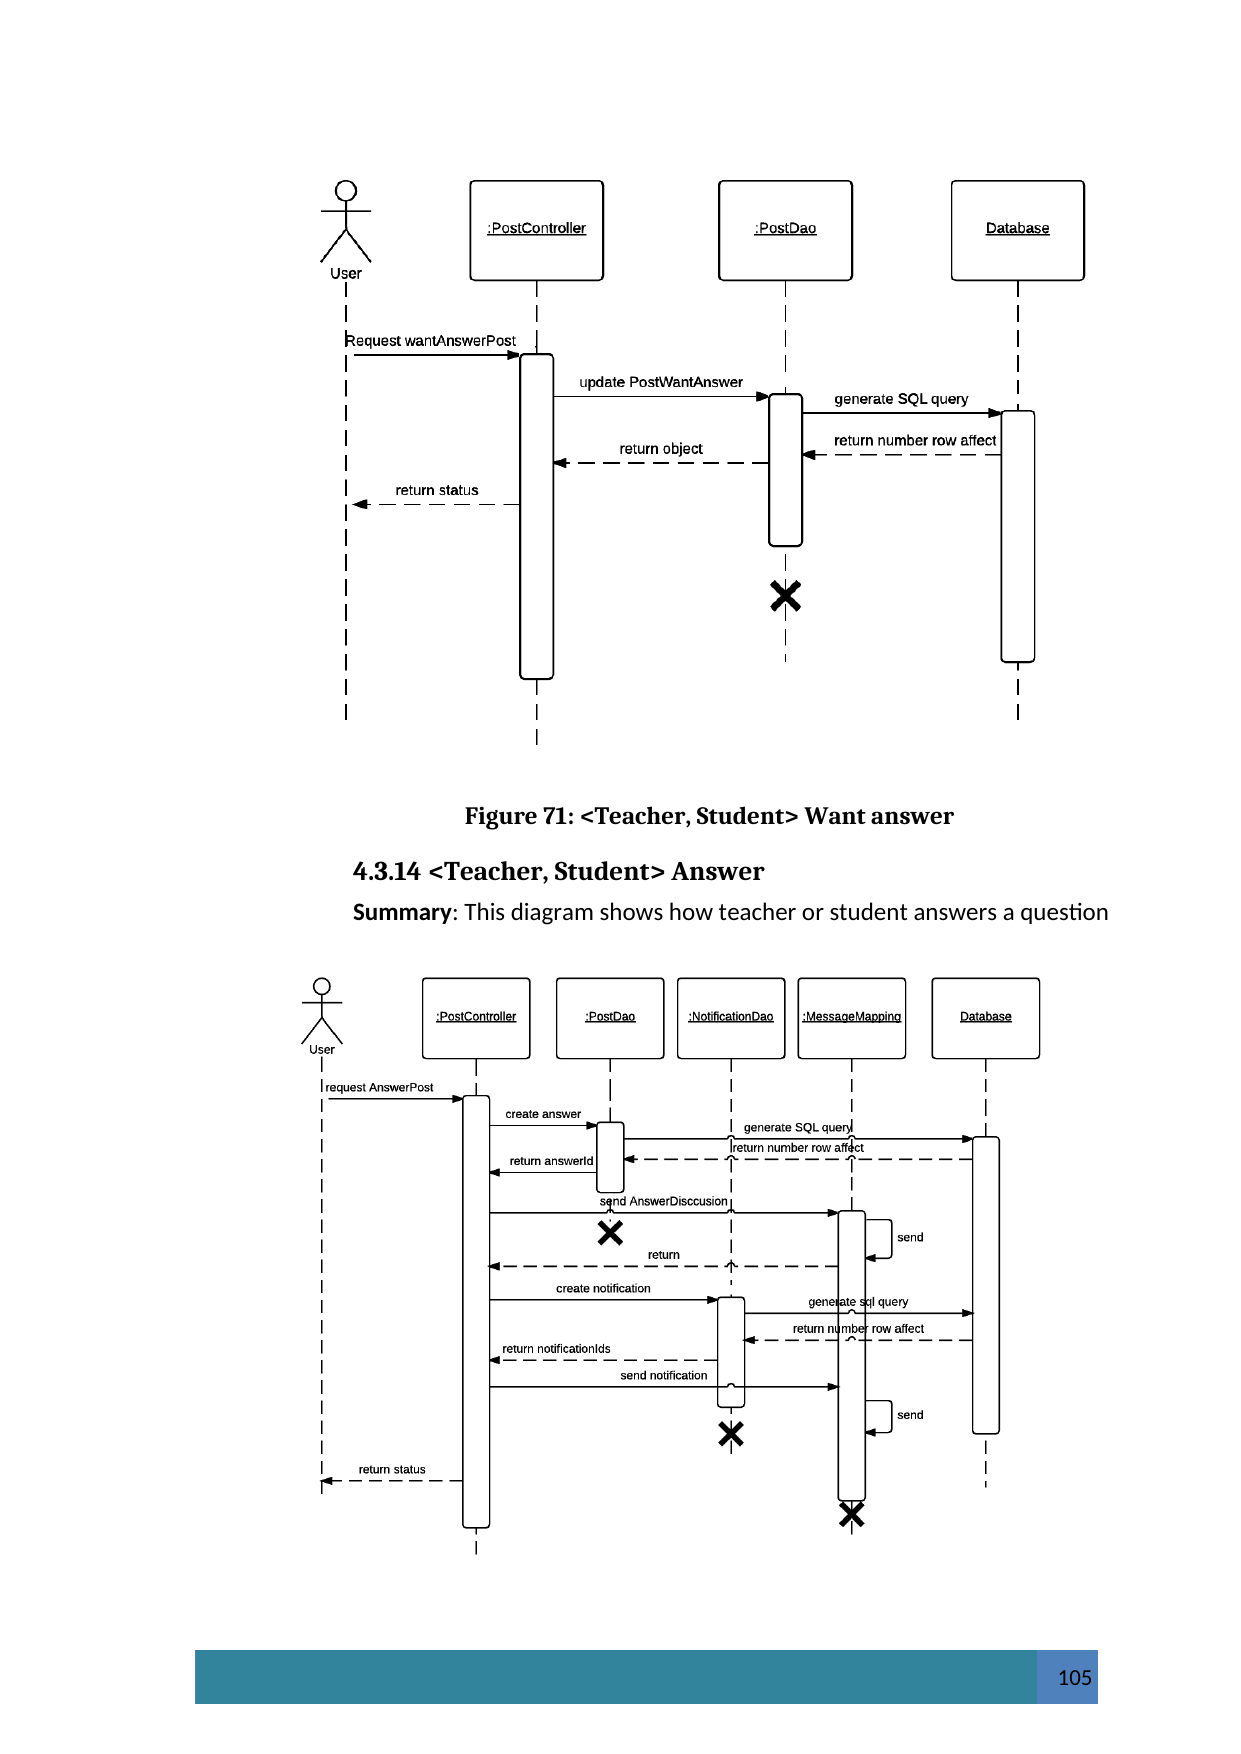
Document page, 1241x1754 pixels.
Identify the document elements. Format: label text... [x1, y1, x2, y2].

picture [221, 147, 1117, 778]
subtitle <Teacher, Student> Answer [353, 856, 1122, 887]
picture [221, 951, 1066, 1581]
text Summary: This diagram shows how teacher or student answers a question [353, 896, 1122, 926]
